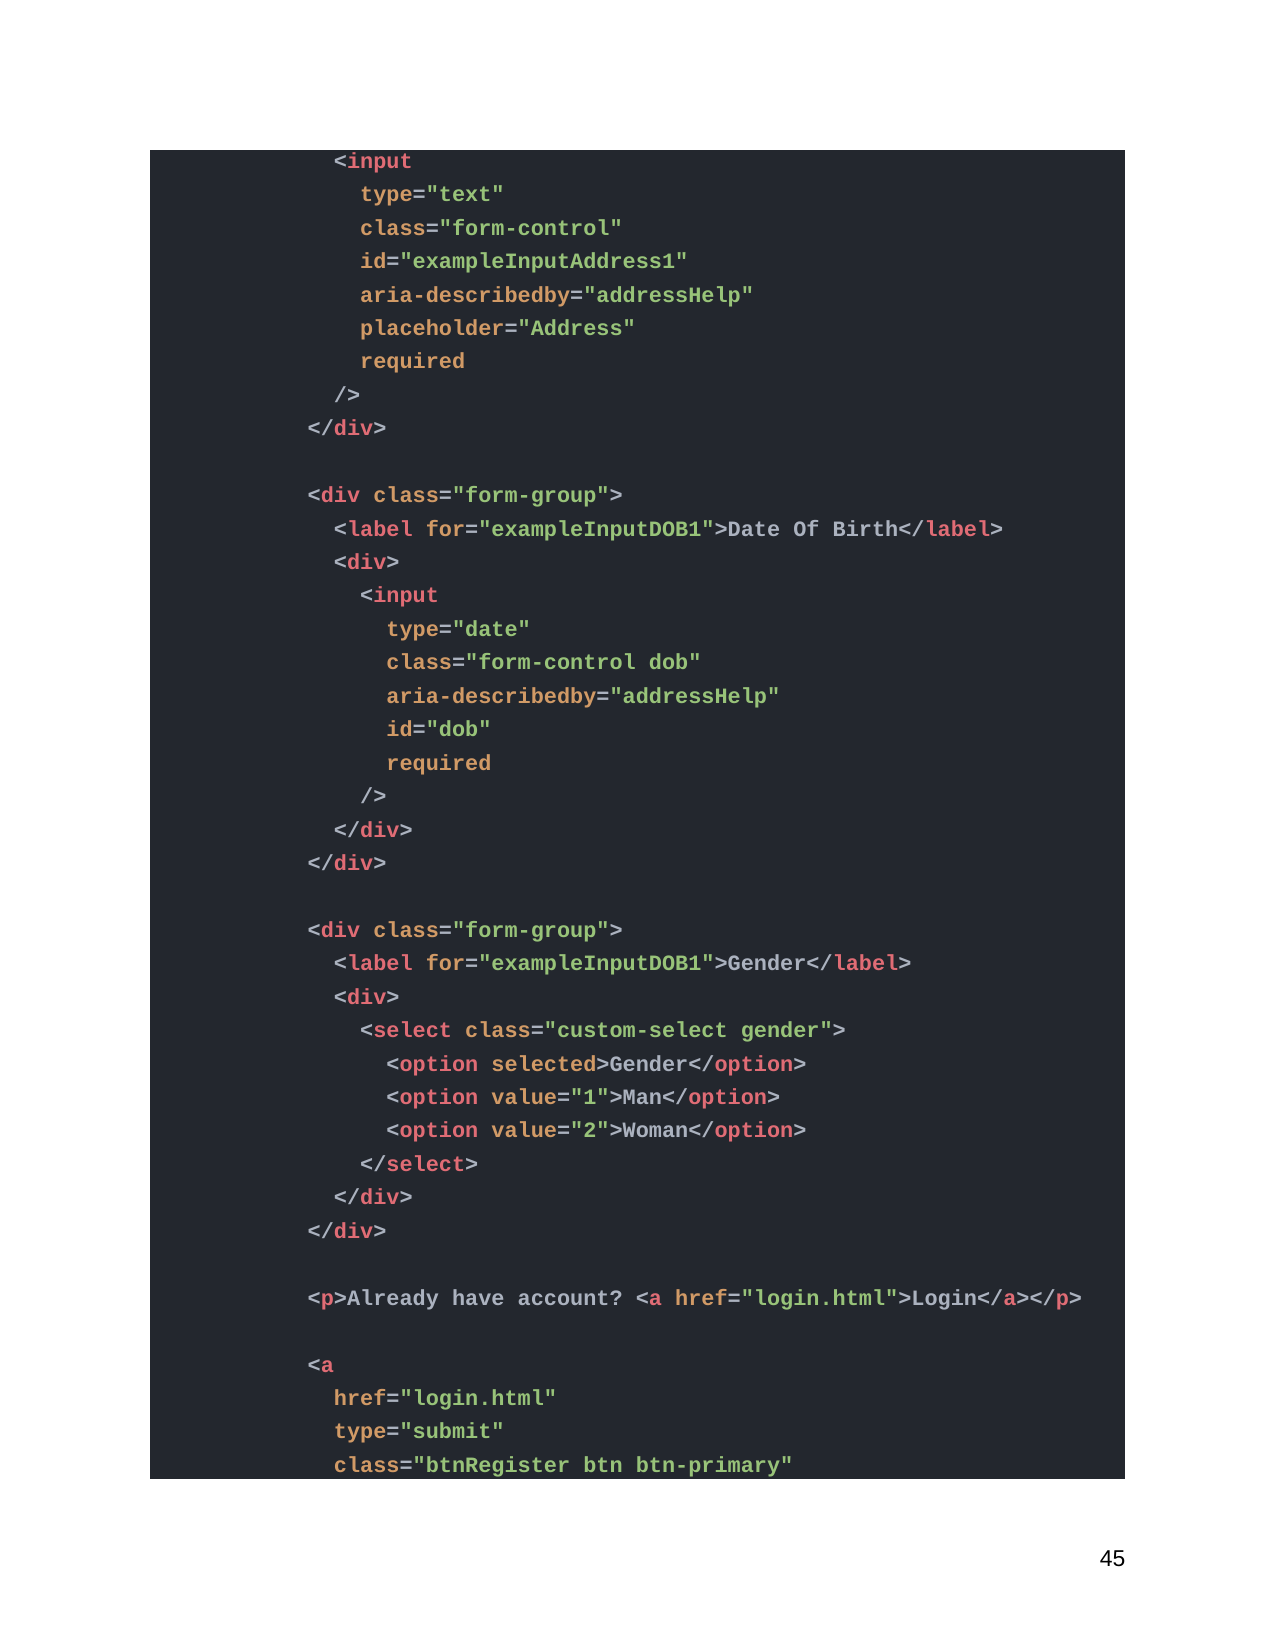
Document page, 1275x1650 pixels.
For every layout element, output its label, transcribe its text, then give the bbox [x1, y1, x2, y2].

text </div> [150, 852, 1125, 877]
text <div> [150, 986, 1125, 1011]
text /> [150, 785, 1125, 810]
text <option value="1">Man</option> [150, 1086, 1125, 1111]
text type="date" [150, 618, 1125, 643]
text <div class="form-group"> [150, 484, 1125, 509]
text class="form-control dob" [150, 652, 1125, 676]
text aria-describedby="addressHelp" [150, 685, 1125, 710]
text class="btnRegister btn btn-primary" [150, 1454, 1125, 1479]
text </select> [150, 1153, 1125, 1178]
text id="exampleInputAddress1" [150, 250, 1125, 275]
text <option selected>Gender</option> [150, 1053, 1125, 1078]
text <p>Already have account? <a href="login.html">Login</a></p> [150, 1287, 1125, 1312]
text <a [150, 1354, 1125, 1378]
text </div> [150, 819, 1125, 843]
text <input [150, 585, 1125, 609]
text type="submit" [150, 1421, 1125, 1445]
text <div> [150, 551, 1125, 576]
text required [150, 752, 1125, 777]
text <select class="custom-select gender"> [150, 1019, 1125, 1044]
text <label for="exampleInputDOB1">Gender</label> [150, 952, 1125, 977]
text <option value="2">Woman</option> [150, 1120, 1125, 1144]
text type="text" [150, 183, 1125, 208]
text <input [150, 150, 1125, 175]
text </div> [150, 1187, 1125, 1211]
text /> [150, 384, 1125, 409]
text class="form-control" [150, 217, 1125, 242]
text id="dob" [150, 718, 1125, 743]
text placeholder="Address" [150, 317, 1125, 342]
text required [150, 351, 1125, 375]
text </div> [150, 417, 1125, 442]
text aria-describedby="addressHelp" [150, 284, 1125, 308]
text href="login.html" [150, 1387, 1125, 1412]
text <div class="form-group"> [150, 919, 1125, 944]
text <label for="exampleInputDOB1">Date Of Birth</label> [150, 518, 1125, 543]
text </div> [150, 1220, 1125, 1245]
